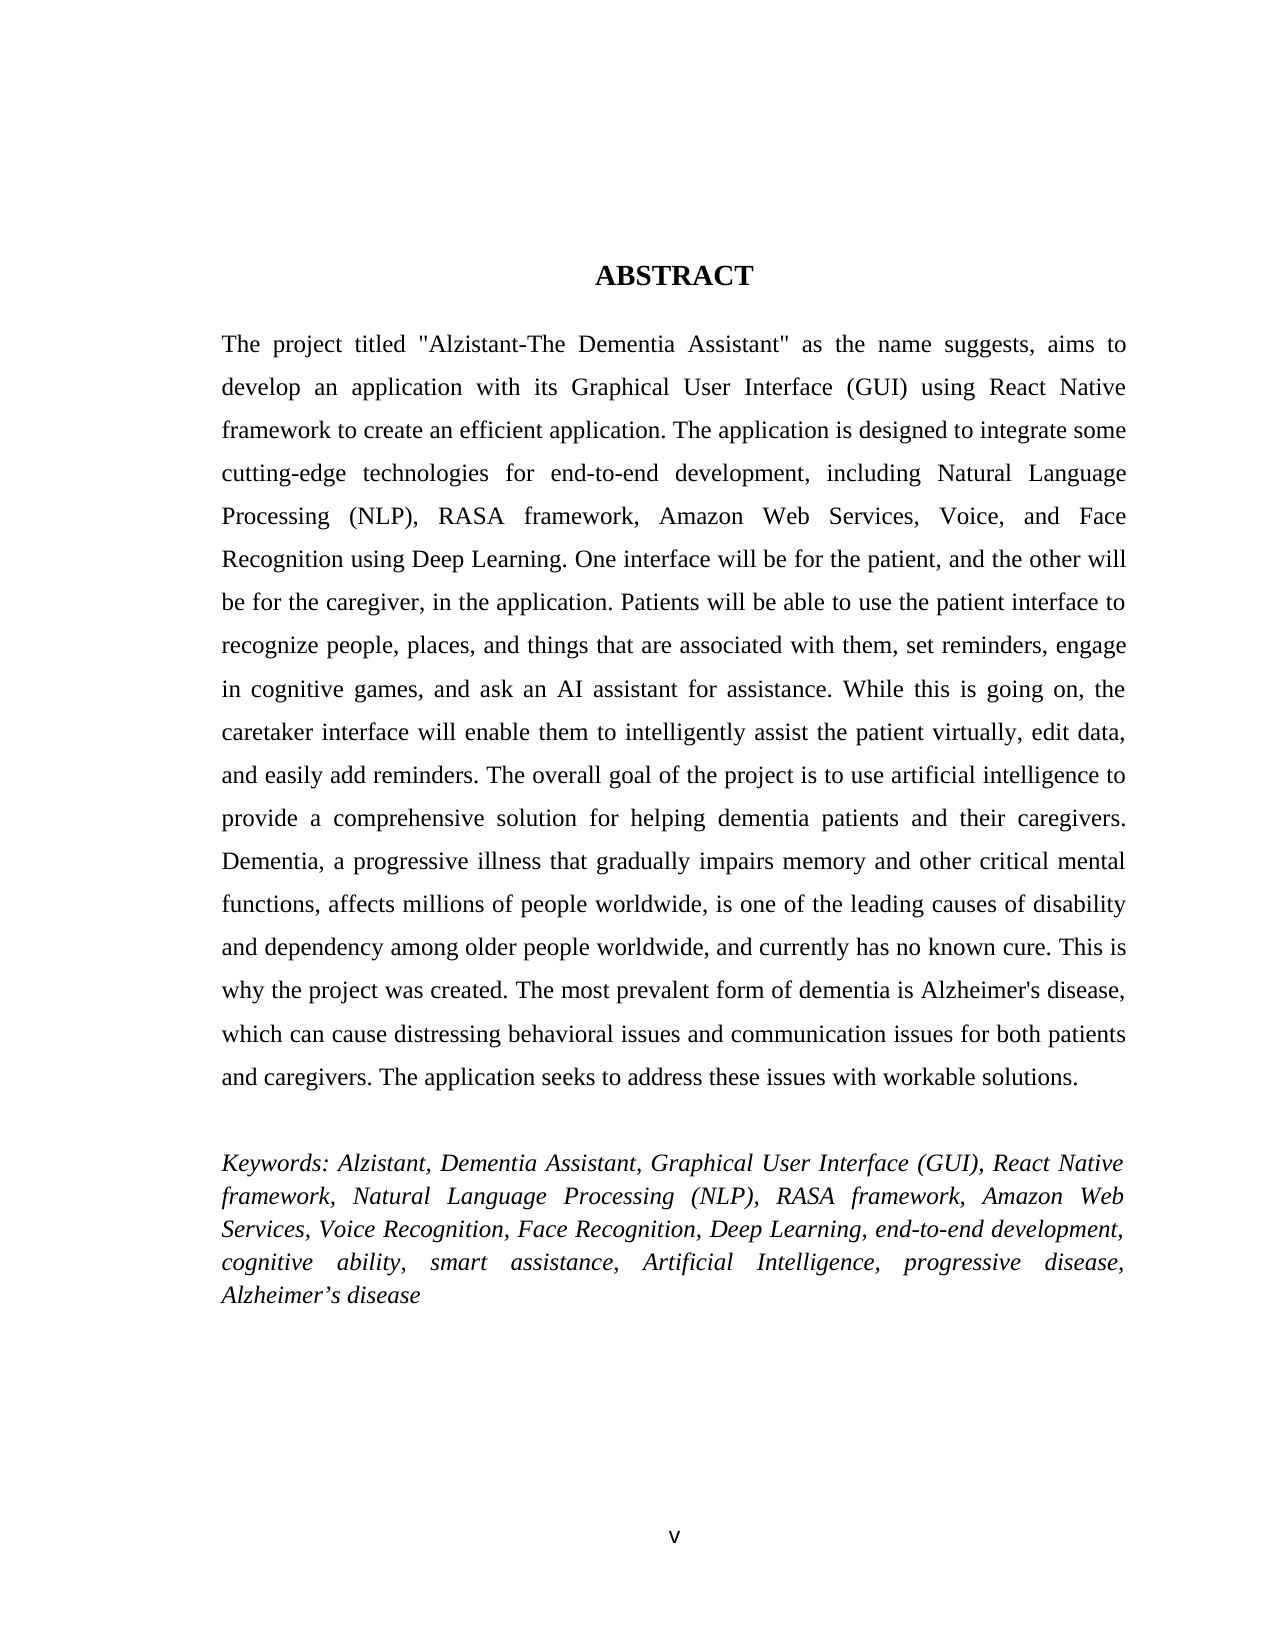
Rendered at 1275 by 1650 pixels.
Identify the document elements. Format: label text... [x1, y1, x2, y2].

text Keywords: Alzistant, Dementia Assistant, Graphical User Interface (GUI), React Native framework, Natural Language Processing (NLP), RASA framework, Amazon Web Services, Voice Recognition, Face Recognition, Deep Learning, end-to-end development, cognitive ability, smart assistance, Artificial Intelligence, progressive disease, Alzheimer’s disease [221, 1148, 1127, 1309]
text ABSTRACT [221, 258, 1127, 292]
text The project titled "Alzistant-The Dementia Assistant" as the name suggests, aims to develop an application with its Graphical User Interface (GUI) using React Native framework to create an efficient application. The application is designed to integrate some cutting-edge technologies for end-to-end development, including Natural Language Processing (NLP), RASA framework, Amazon Web Services, Voice, and Face Recognition using Deep Learning. One interface will be for the patient, and the other will be for the caregiver, in the application. Patients will be able to use the patient interface to recognize people, places, and things that are associated with them, set reminders, engage in cognitive games, and ask an AI assistant for assistance. While this is going on, the caretaker interface will enable them to intelligently assist the patient virtually, edit data, and easily add reminders. The overall goal of the project is to use artificial intelligence to provide a comprehensive solution for helping dementia patients and their caregivers. Dementia, a progressive illness that gradually impairs memory and other critical mental functions, affects millions of people worldwide, is one of the leading causes of disability and dependency among older people worldwide, and currently has no known cure. This is why the project was created. The most prevalent form of dementia is Alzheimer's disease, which can cause distressing behavioral issues and communication issues for both patients and caregivers. The application seeks to address these issues with workable solutions. [221, 329, 1127, 1091]
